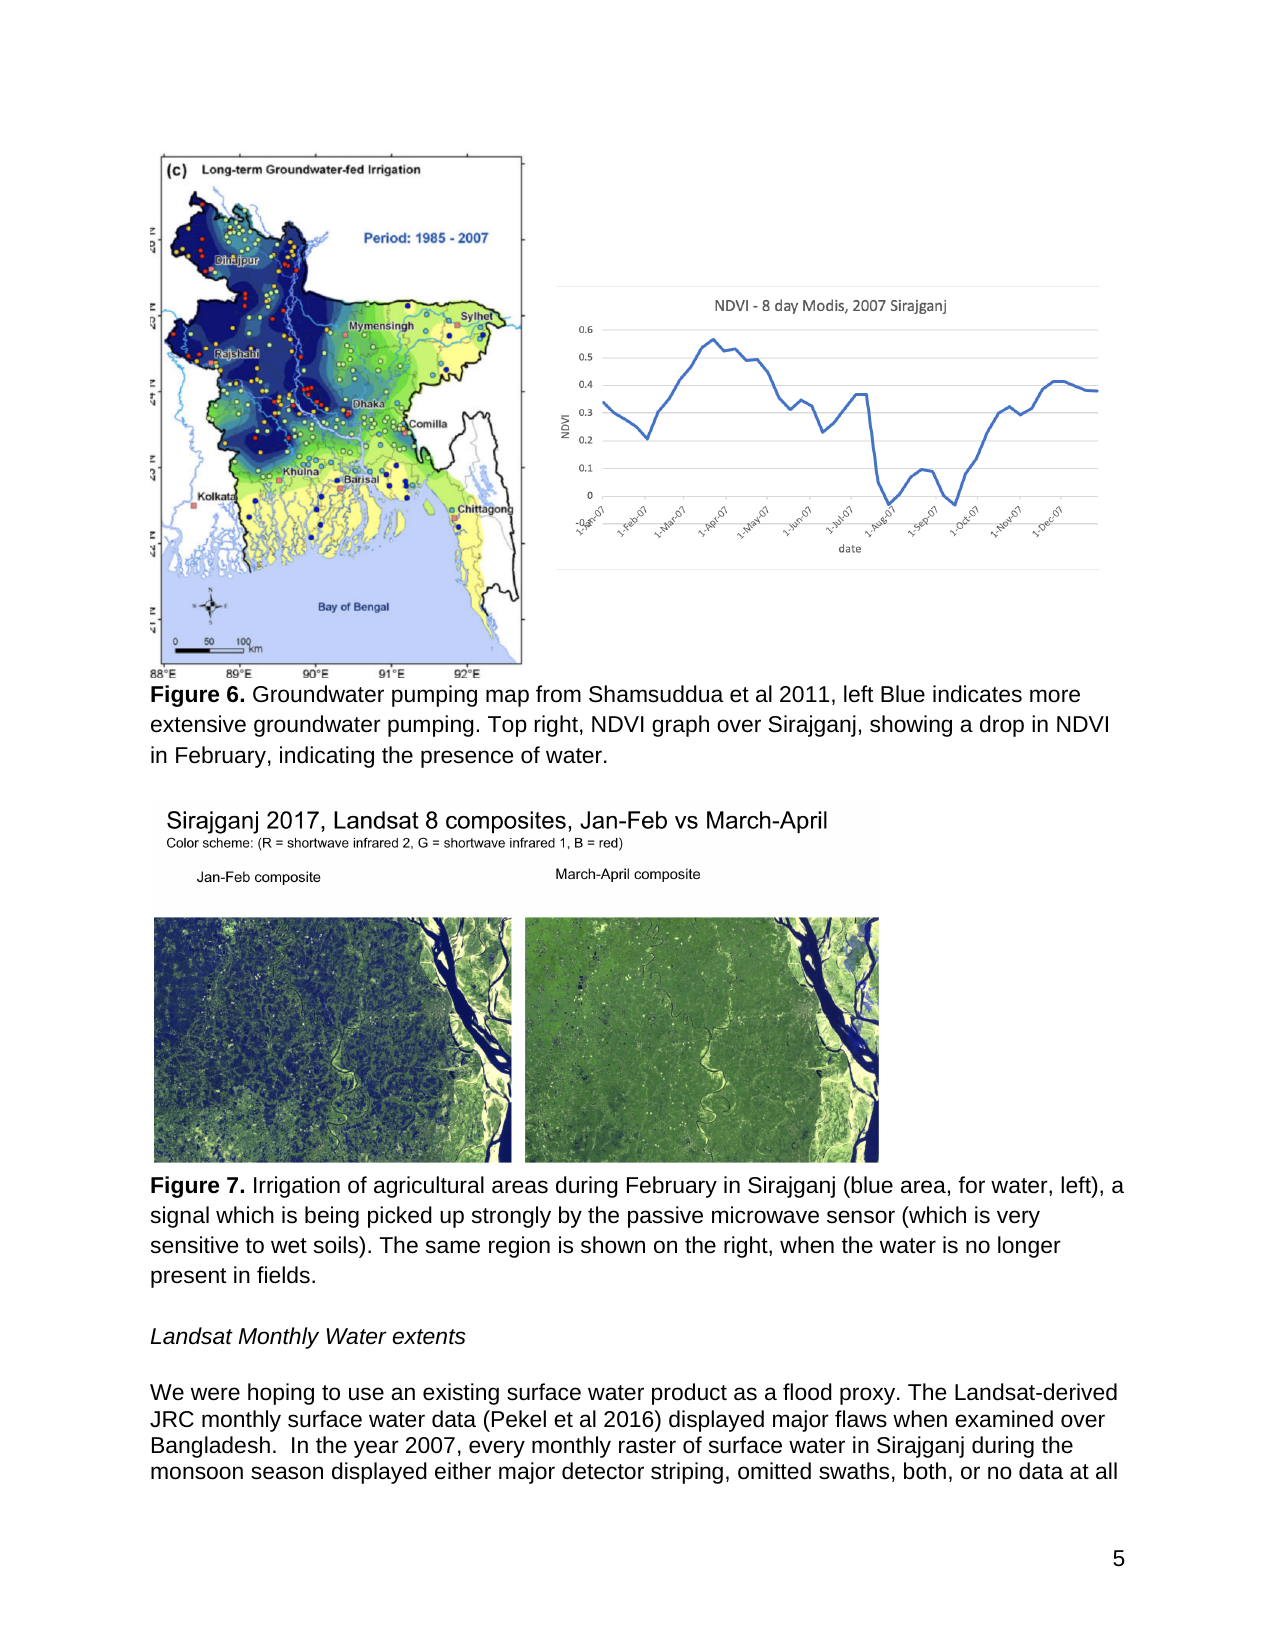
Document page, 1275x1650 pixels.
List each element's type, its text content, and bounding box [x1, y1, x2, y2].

text Figure 7. Irrigation of agricultural areas during February in Sirajganj (blue area, for water, left), a signal which is being picked up strongly by the passive microwave sensor (which is very sensitive to wet soils). The same region is shown on the right, when the water is no longer present in fields. [150, 1172, 1125, 1288]
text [150, 1379, 1125, 1484]
picture [150, 150, 539, 678]
text Figure 6. Groundwater pumping map from Shamsuddua et al 2011, left Blue indicates more extensive groundwater pumping. Top right, NDVI graph over Sirajganj, showing a drop in NDVI in February, indicating the presence of water. [150, 681, 1125, 768]
text Landsat Monthly Water extents [150, 1323, 1125, 1349]
picture [556, 286, 1100, 570]
picture [150, 802, 884, 1168]
